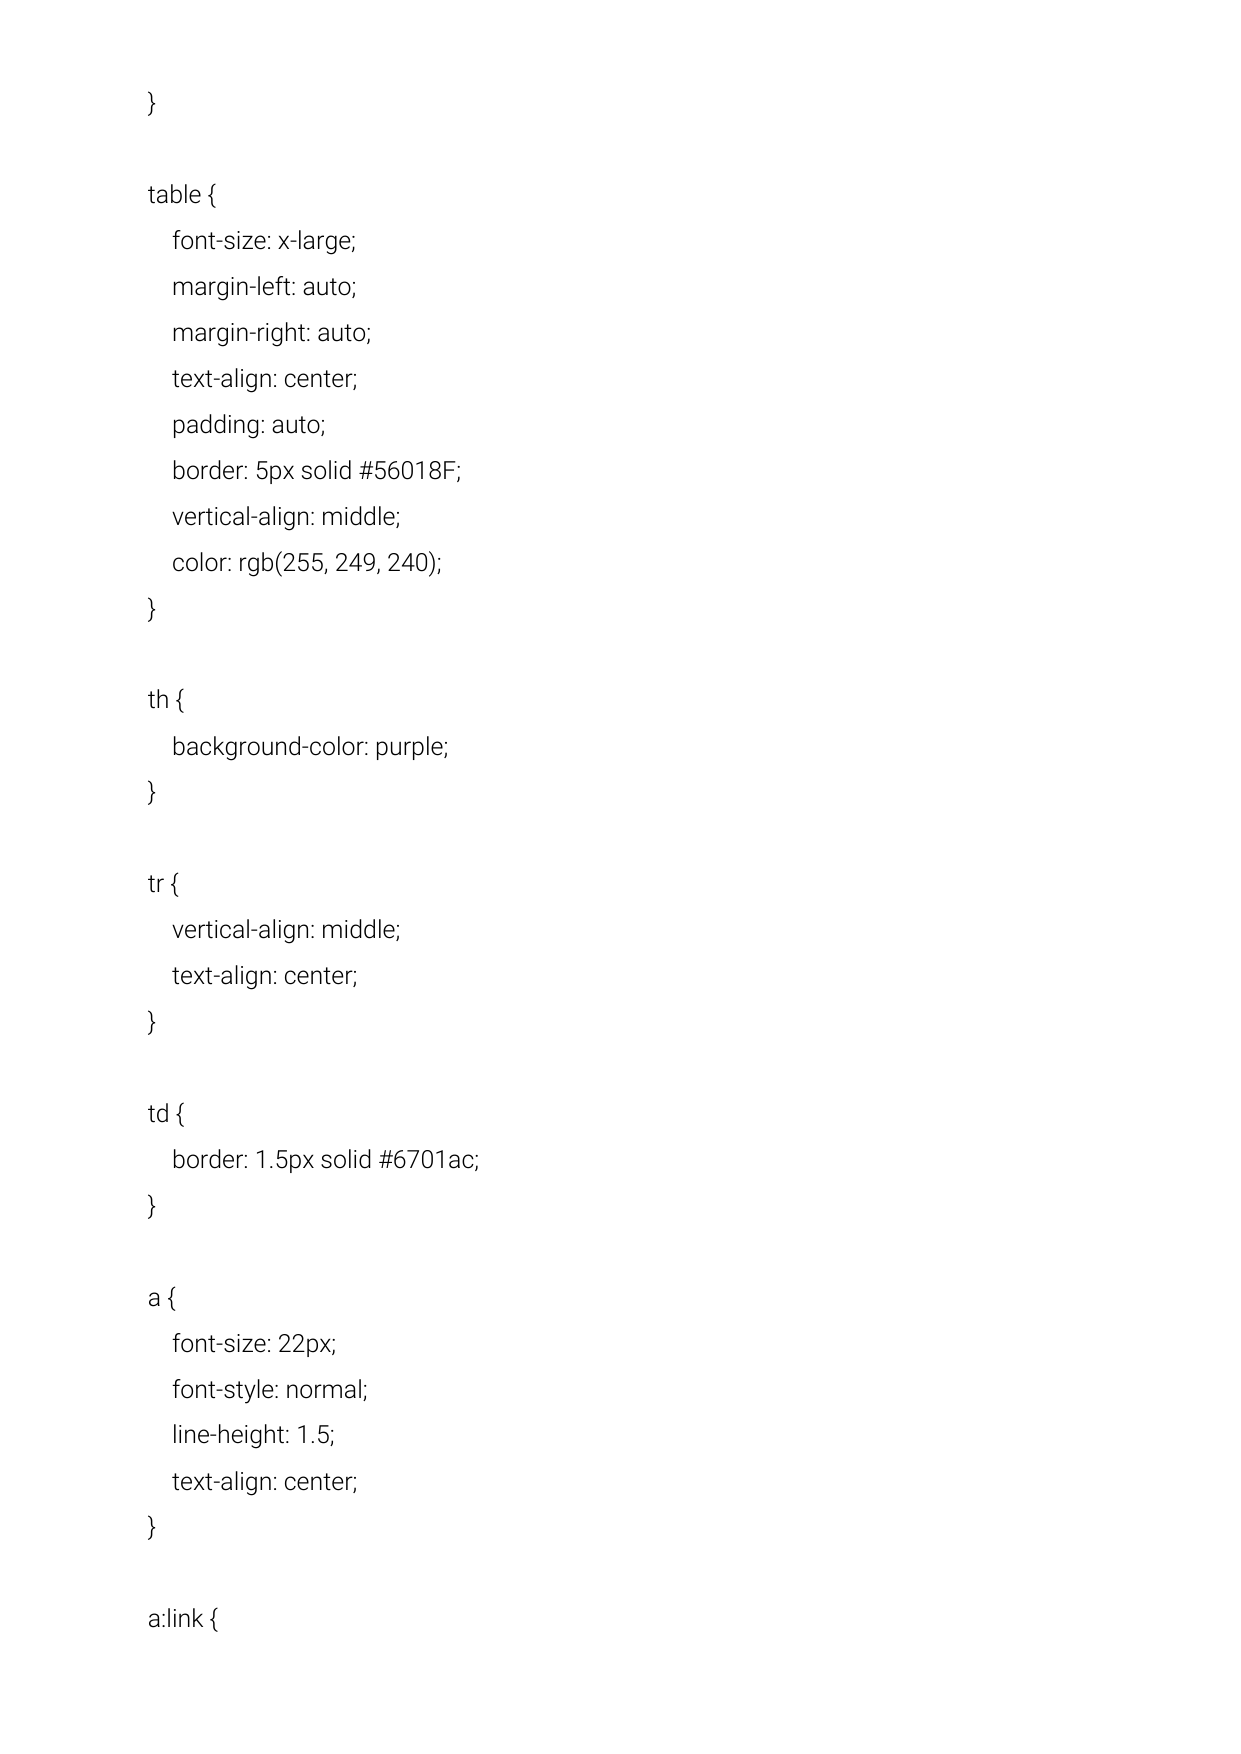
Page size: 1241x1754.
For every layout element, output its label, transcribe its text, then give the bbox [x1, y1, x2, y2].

text margin-right: auto; [148, 318, 1152, 347]
text color: rgb(255, 249, 240); [148, 548, 1152, 577]
text vertical-align: middle; [148, 915, 1152, 945]
text } [148, 594, 1152, 623]
text } [148, 88, 1152, 118]
text th { [148, 686, 1152, 715]
text table { [148, 180, 1152, 210]
text font-style: normal; [148, 1375, 1152, 1404]
text td { [148, 1099, 1152, 1128]
text padding: auto; [148, 410, 1152, 439]
text a:link { [148, 1604, 1152, 1634]
text tr { [148, 869, 1152, 899]
text margin-left: auto; [148, 272, 1152, 302]
text border: 1.5px solid #6701ac; [148, 1145, 1152, 1174]
text } [148, 1513, 1152, 1542]
text } [148, 778, 1152, 807]
text border: 5px solid #56018F; [148, 456, 1152, 485]
text background-color: purple; [148, 732, 1152, 761]
text a { [148, 1283, 1152, 1312]
text } [148, 1191, 1152, 1220]
text text-align: center; [148, 961, 1152, 991]
text font-size: x-large; [148, 226, 1152, 256]
text text-align: center; [148, 364, 1152, 393]
text line-height: 1.5; [148, 1421, 1152, 1450]
text font-size: 22px; [148, 1329, 1152, 1358]
text text-align: center; [148, 1467, 1152, 1496]
text } [148, 1007, 1152, 1037]
text vertical-align: middle; [148, 502, 1152, 531]
